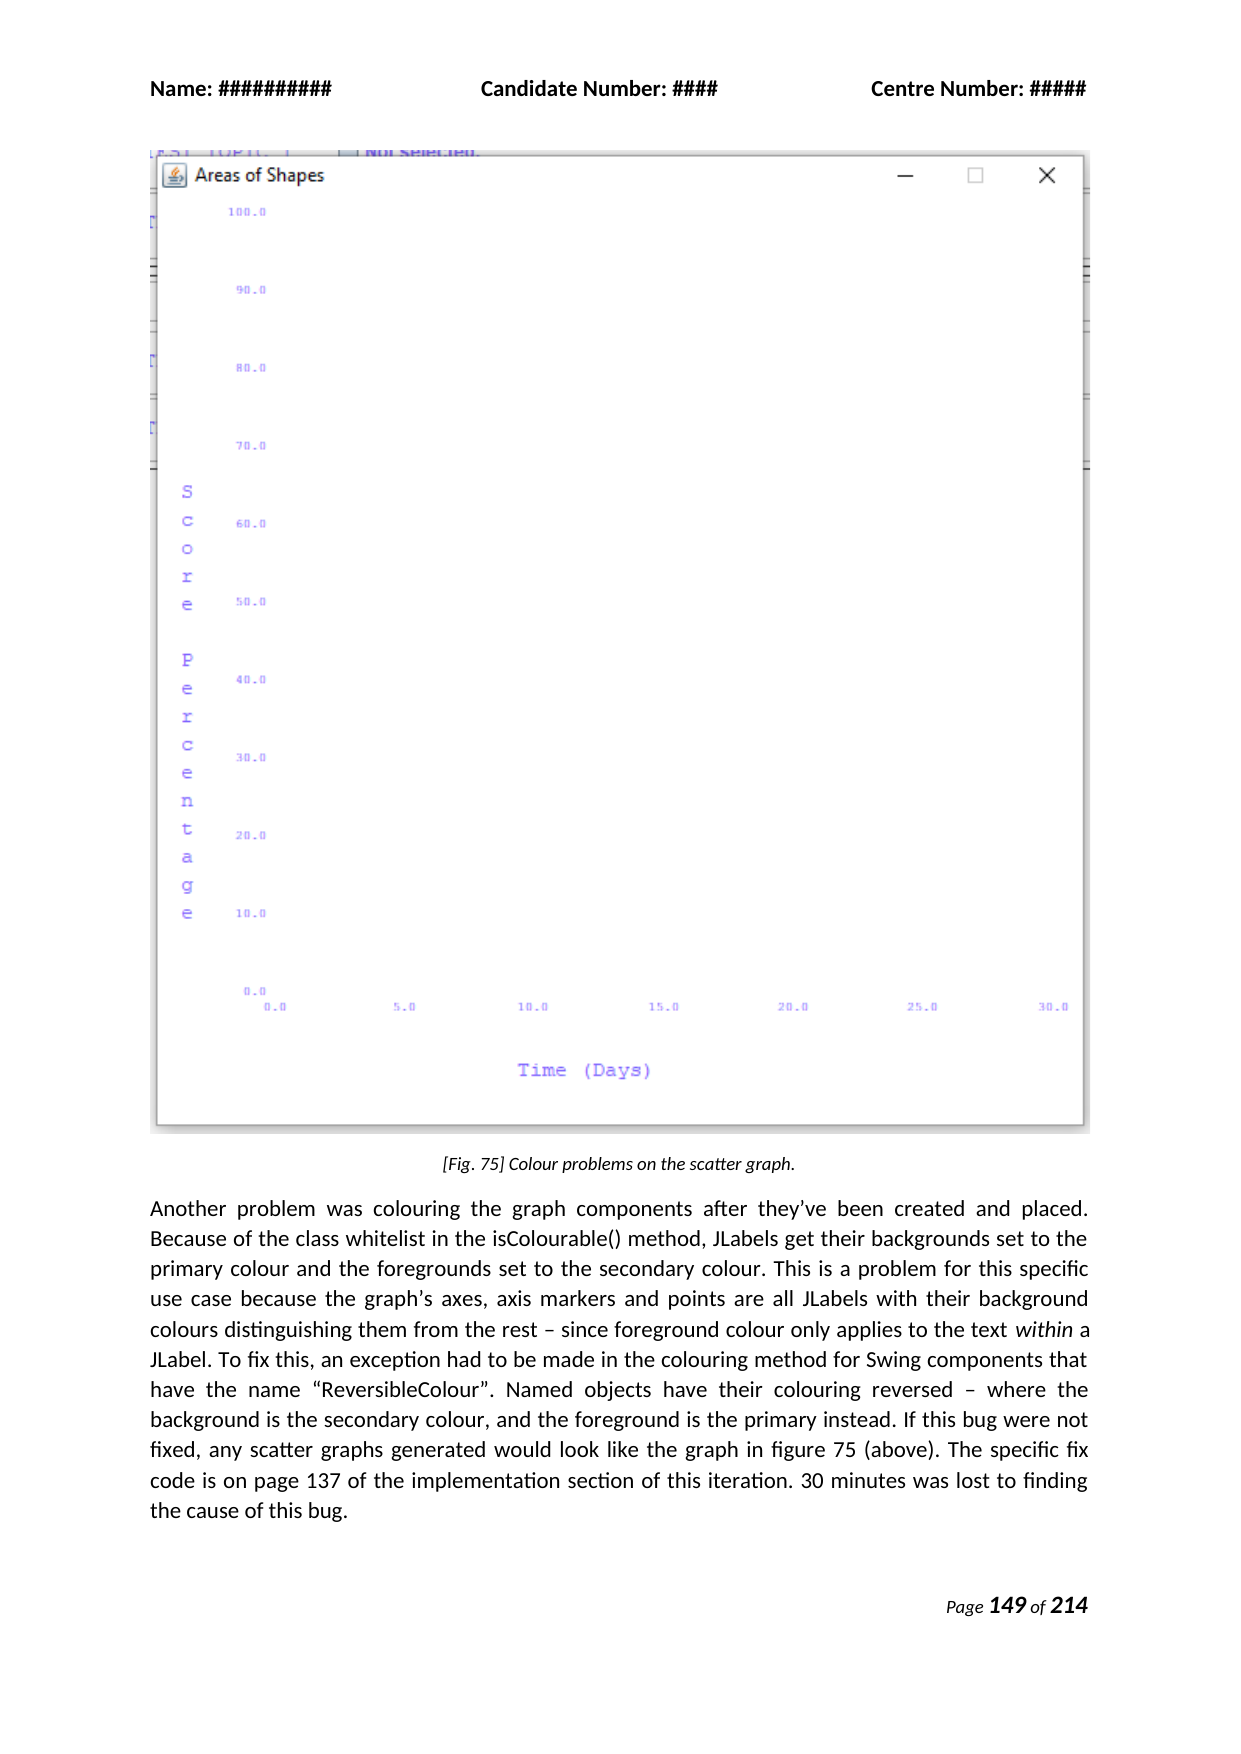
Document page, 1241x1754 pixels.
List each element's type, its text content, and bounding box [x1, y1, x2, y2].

picture [150, 150, 1091, 1134]
text Another problem was colouring the graph components after they’ve been created and placed. Because of the class whitelist in the isColourable() method, JLabels get their backgrounds set to the primary colour and the foregrounds set to the secondary colour. This is a problem for this specific use case because the graph’s axes, axis markers and points are all JLabels with their background colours distinguishing them from the rest – since foreground colour only applies to the text within a JLabel. To fix this, an exception had to be made in the colouring method for Swing components that have the name “ReversibleColour”. Named objects have their colouring reversed – where the background is the secondary colour, and the foreground is the primary instead. If this bug were not fixed, any scatter graphs generated would look like the graph in figure 75 (above). The specific fix code is on page 137 of the implementation section of this iteration. 30 minutes was lost to finding the cause of this bug. [150, 1194, 1090, 1524]
text [Fig. 75] Colour problems on the scatter graph. [150, 1153, 1090, 1176]
